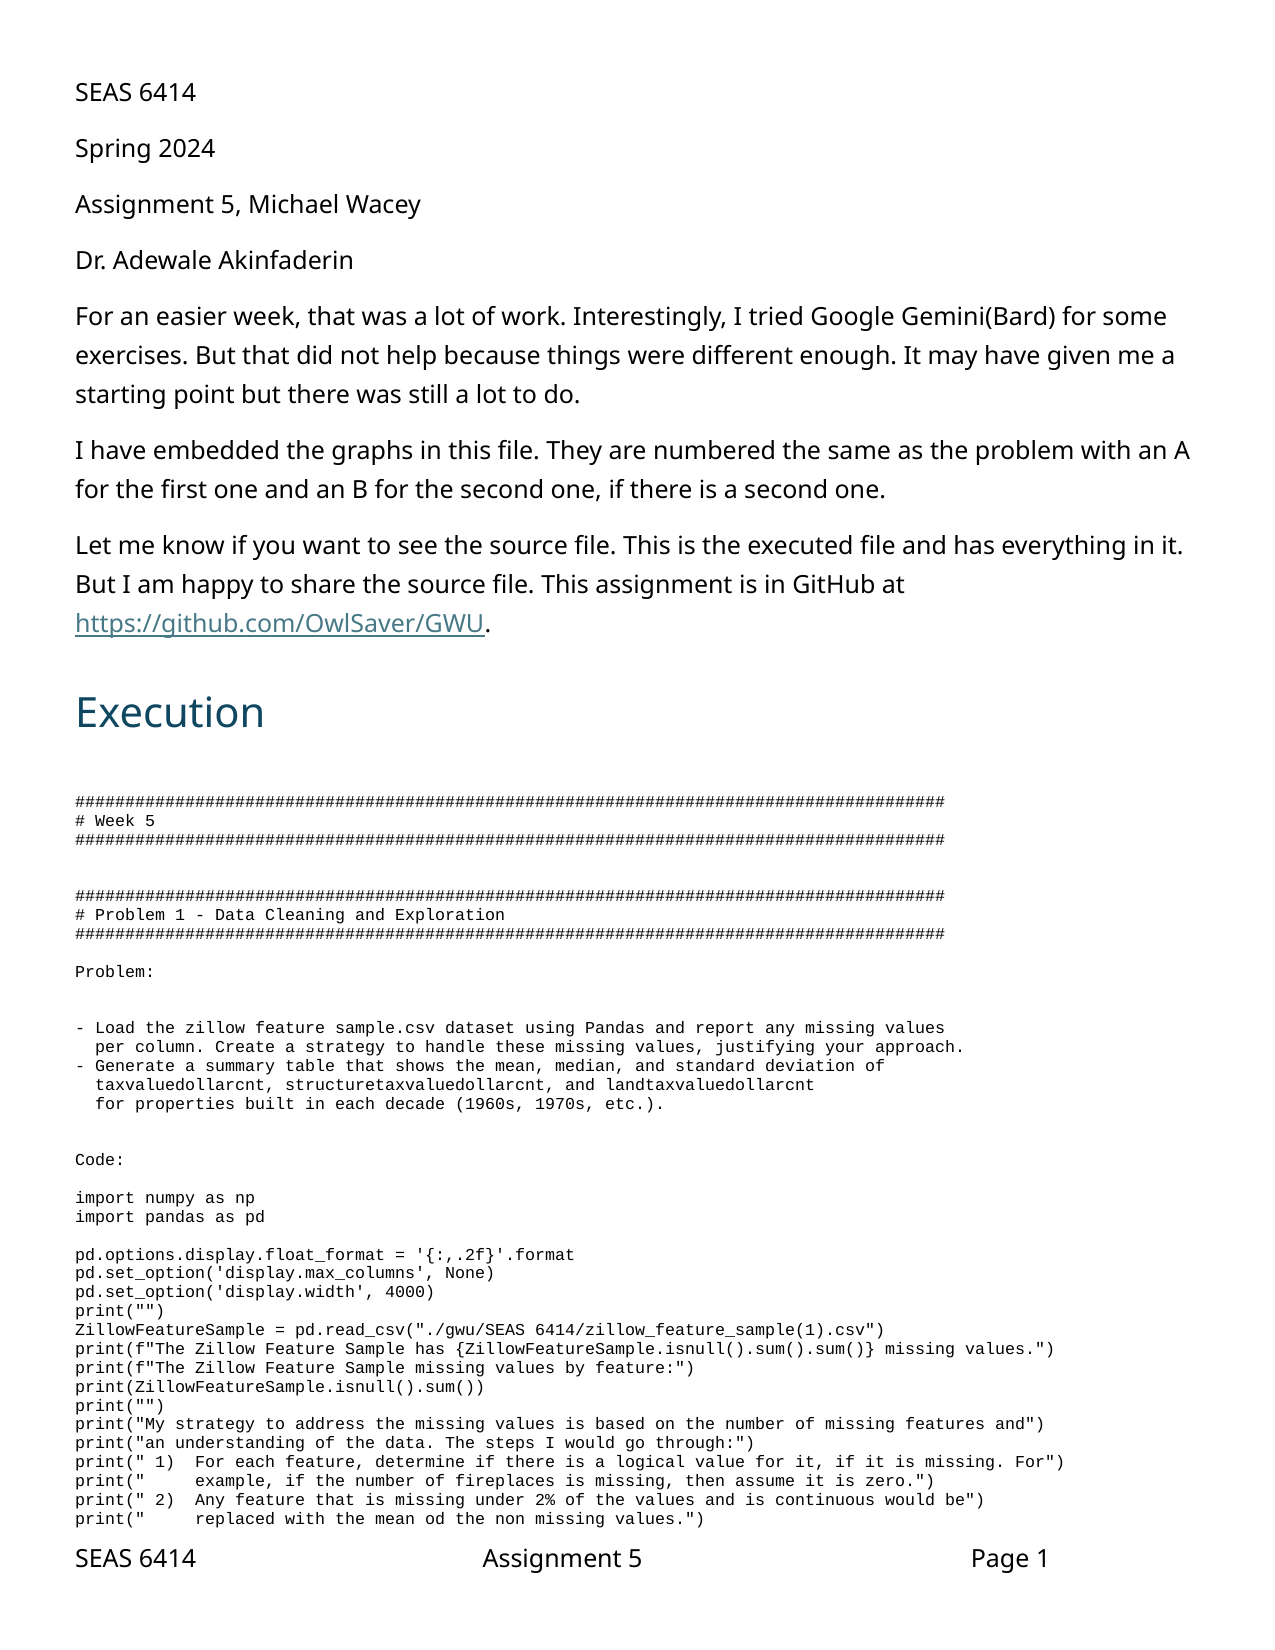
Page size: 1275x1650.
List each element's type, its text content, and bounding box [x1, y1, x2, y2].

text import pandas as pd [75, 1208, 1200, 1227]
text pd.options.display.float_format = '{:,.2f}'.format [75, 1246, 1200, 1265]
text print(ZillowFeatureSample.isnull().sum()) [75, 1378, 1200, 1397]
text Dr. Adewale Akinfaderin [75, 242, 1200, 277]
text Spring 2024 [75, 131, 1200, 165]
text print("My strategy to address the missing values is based on the number of missing features and") [75, 1416, 1200, 1435]
text Problem: [75, 963, 1200, 982]
text import numpy as np [75, 1190, 1200, 1208]
text Code: [75, 1152, 1200, 1171]
text ####################################################################################### [75, 926, 1200, 944]
text - Generate a summary table that shows the mean, median, and standard deviation of [75, 1058, 1200, 1077]
text Let me know if you want to see the source file. This is the executed file and has everything in it. But I am happy to share the source file. This assignment is in GitHub at https://github.com/OwlSaver/GWU. [75, 527, 1200, 640]
text print("") [75, 1303, 1200, 1322]
text ZillowFeatureSample = pd.read_csv("./gwu/SEAS 6414/zillow_feature_sample(1).csv") [75, 1322, 1200, 1341]
text - Load the zillow feature sample.csv dataset using Pandas and report any missing values [75, 1020, 1200, 1039]
text print("") [75, 1397, 1200, 1416]
text print(" 1) For each feature, determine if there is a logical value for it, if it is missing. For") [75, 1454, 1200, 1472]
text ####################################################################################### [75, 794, 1200, 813]
text # Problem 1 - Data Cleaning and Exploration [75, 907, 1200, 926]
text print(f"The Zillow Feature Sample missing values by feature:") [75, 1359, 1200, 1378]
text pd.set_option('display.max_columns', None) [75, 1265, 1200, 1284]
text ####################################################################################### [75, 831, 1200, 850]
subtitle Execution [75, 682, 1200, 739]
text print(" example, if the number of fireplaces is missing, then assume it is zero.") [75, 1472, 1200, 1491]
text Assignment 5, Michael Wacey [75, 187, 1200, 221]
text # Week 5 [75, 813, 1200, 831]
text print(f"The Zillow Feature Sample has {ZillowFeatureSample.isnull().sum().sum()} missing values.") [75, 1341, 1200, 1359]
text for properties built in each decade (1960s, 1970s, etc.). [75, 1095, 1200, 1114]
text I have embedded the graphs in this file. They are numbered the same as the problem with an A for the first one and an B for the second one, if there is a second one. [75, 432, 1200, 506]
text print("an understanding of the data. The steps I would go through:") [75, 1435, 1200, 1454]
text ####################################################################################### [75, 888, 1200, 907]
text print(" replaced with the mean od the non missing values.") [75, 1510, 1200, 1529]
text per column. Create a strategy to handle these missing values, justifying your approach. [75, 1039, 1200, 1058]
text SEAS 6414 [75, 75, 1200, 109]
text taxvaluedollarcnt, structuretaxvaluedollarcnt, and landtaxvaluedollarcnt [75, 1077, 1200, 1095]
text pd.set_option('display.width', 4000) [75, 1284, 1200, 1303]
text For an easier week, that was a lot of work. Interestingly, I tried Google Gemini(Bard) for some exercises. But that did not help because things were different enough. It may have given me a starting point but there was still a lot to do. [75, 298, 1200, 411]
text print(" 2) Any feature that is missing under 2% of the values and is continuous would be") [75, 1491, 1200, 1510]
